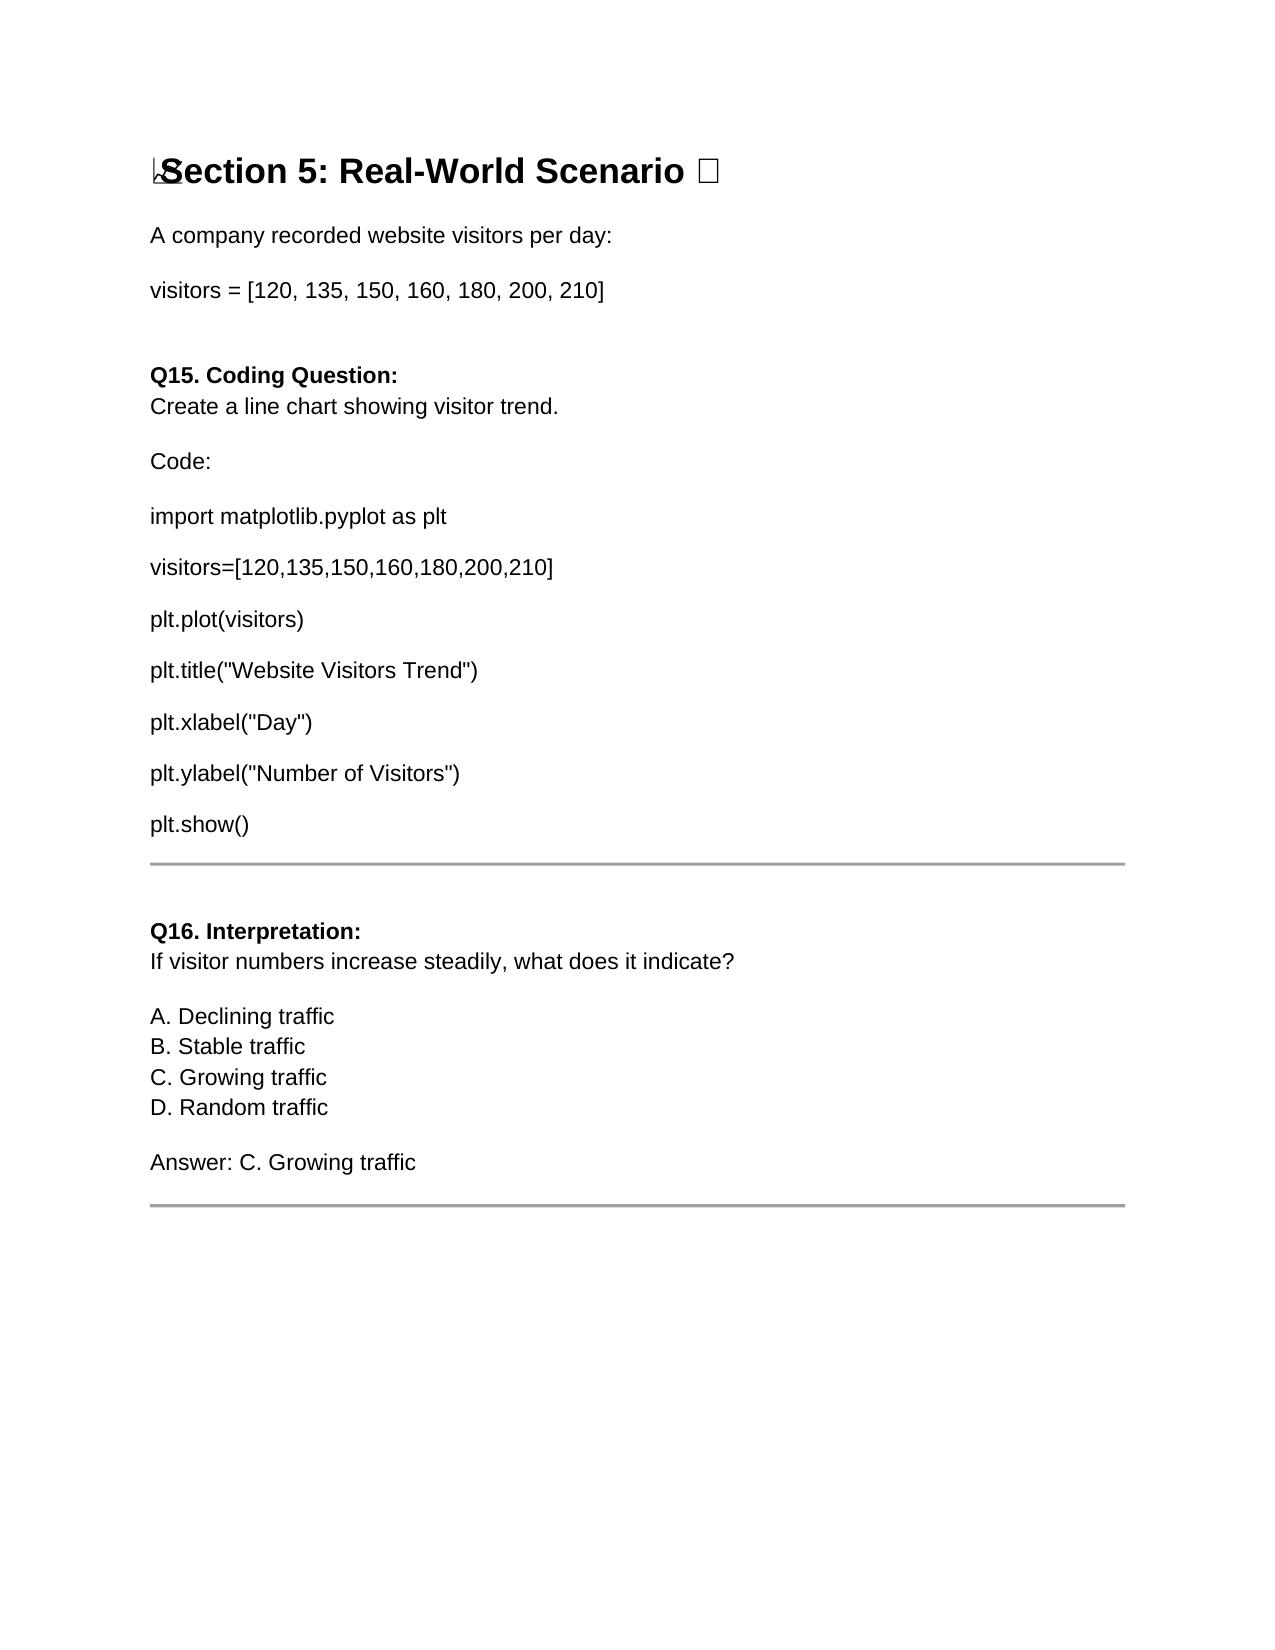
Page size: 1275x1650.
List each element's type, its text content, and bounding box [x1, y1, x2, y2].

subtitle 🔹 Section 5: Real-World Scenario 📈 [150, 150, 1125, 191]
text A. Declining traffic B. Stable traffic C. Growing traffic D. Random traffic [150, 1003, 1125, 1120]
text Answer: C. Growing traffic [150, 1149, 1125, 1175]
text Q16. Interpretation: If visitor numbers increase steadily, what does it indicate? [150, 918, 1125, 974]
text plt.show() [150, 811, 1125, 837]
text Q15. Coding Question: Create a line chart showing visitor trend. [150, 362, 1125, 419]
text plt.xlabel("Day") [150, 708, 1125, 735]
text visitors=[120,135,150,160,180,200,210] [150, 554, 1125, 581]
text import matplotlib.pyplot as plt [150, 503, 1125, 529]
text plt.ylabel("Number of Visitors") [150, 760, 1125, 786]
text A company recorded website visitors per day: [150, 222, 1125, 248]
text plt.plot(visitors) [150, 606, 1125, 632]
text visitors = [120, 135, 150, 160, 180, 200, 210] [150, 277, 1125, 303]
text plt.title("Website Visitors Trend") [150, 657, 1125, 683]
text Code: [150, 448, 1125, 474]
